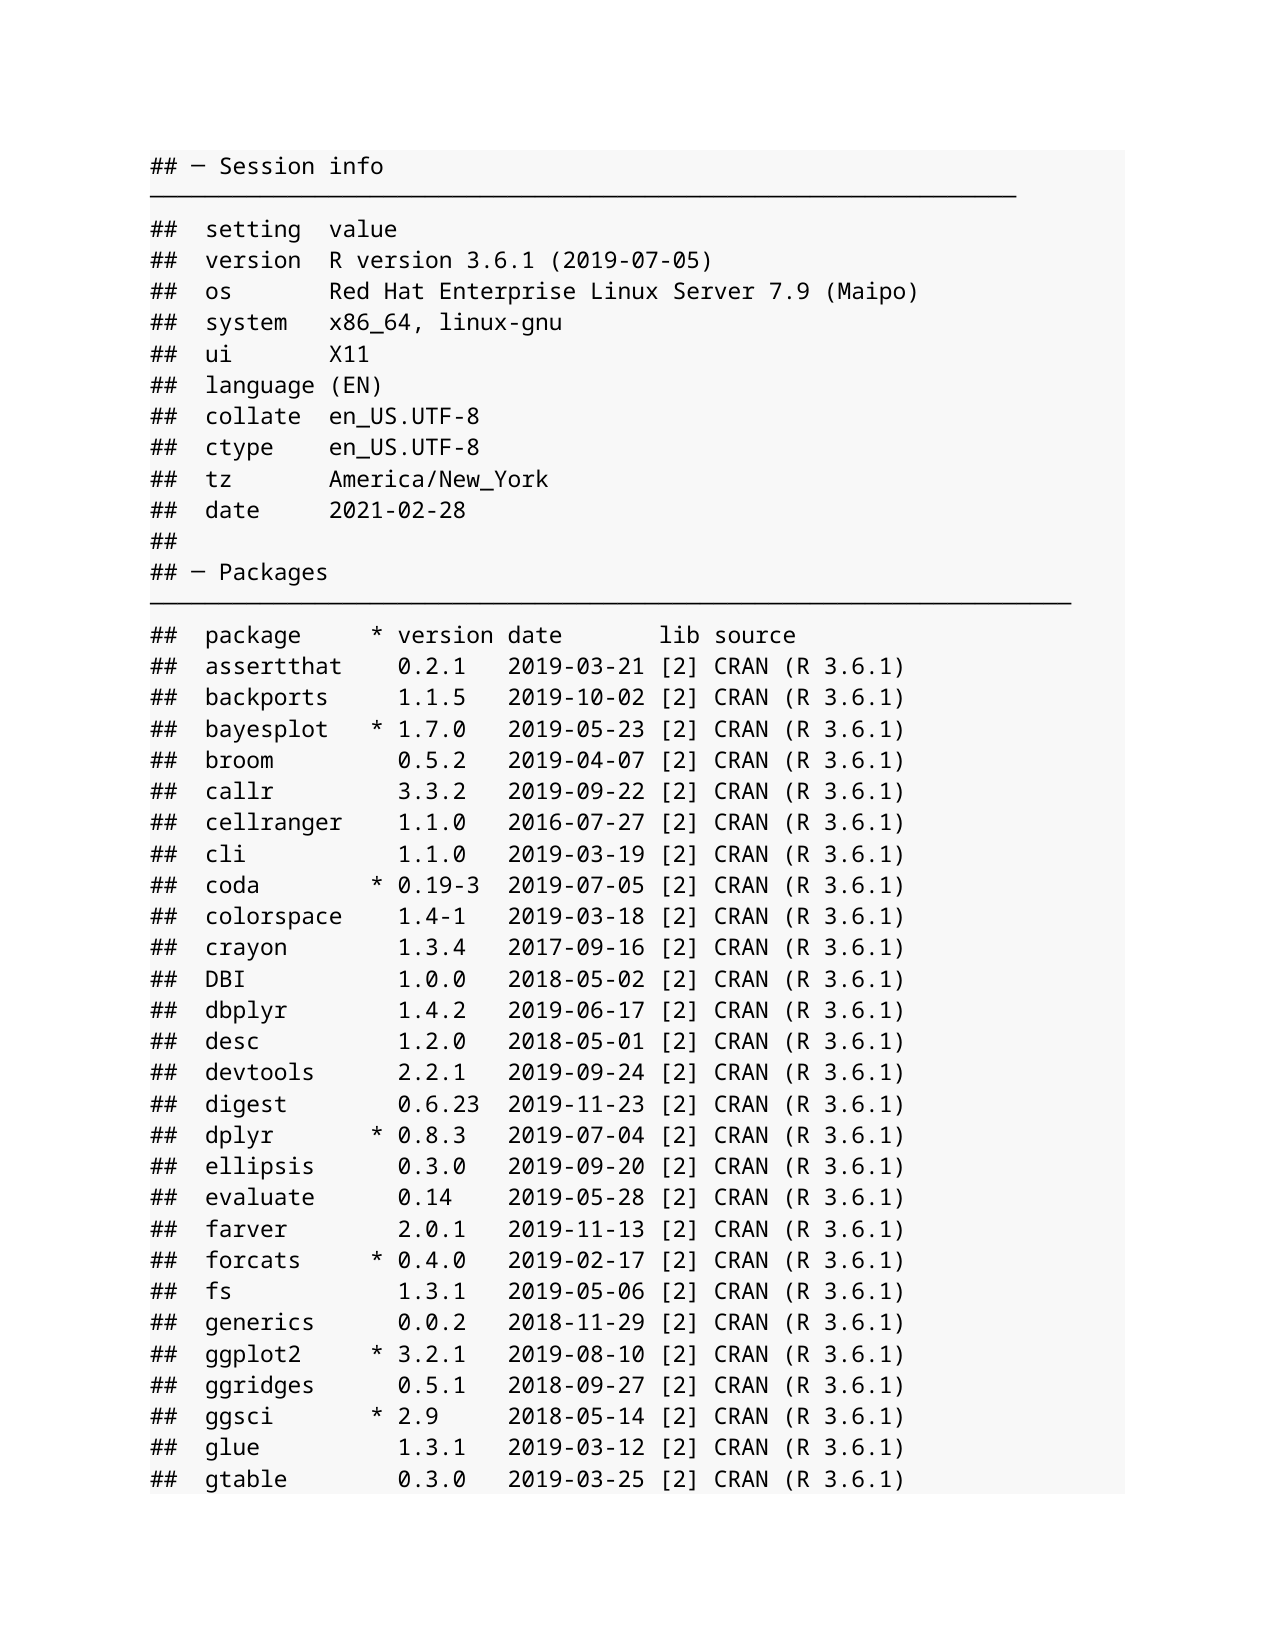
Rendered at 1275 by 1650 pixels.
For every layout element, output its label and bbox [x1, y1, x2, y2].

text [150, 150, 1125, 1494]
